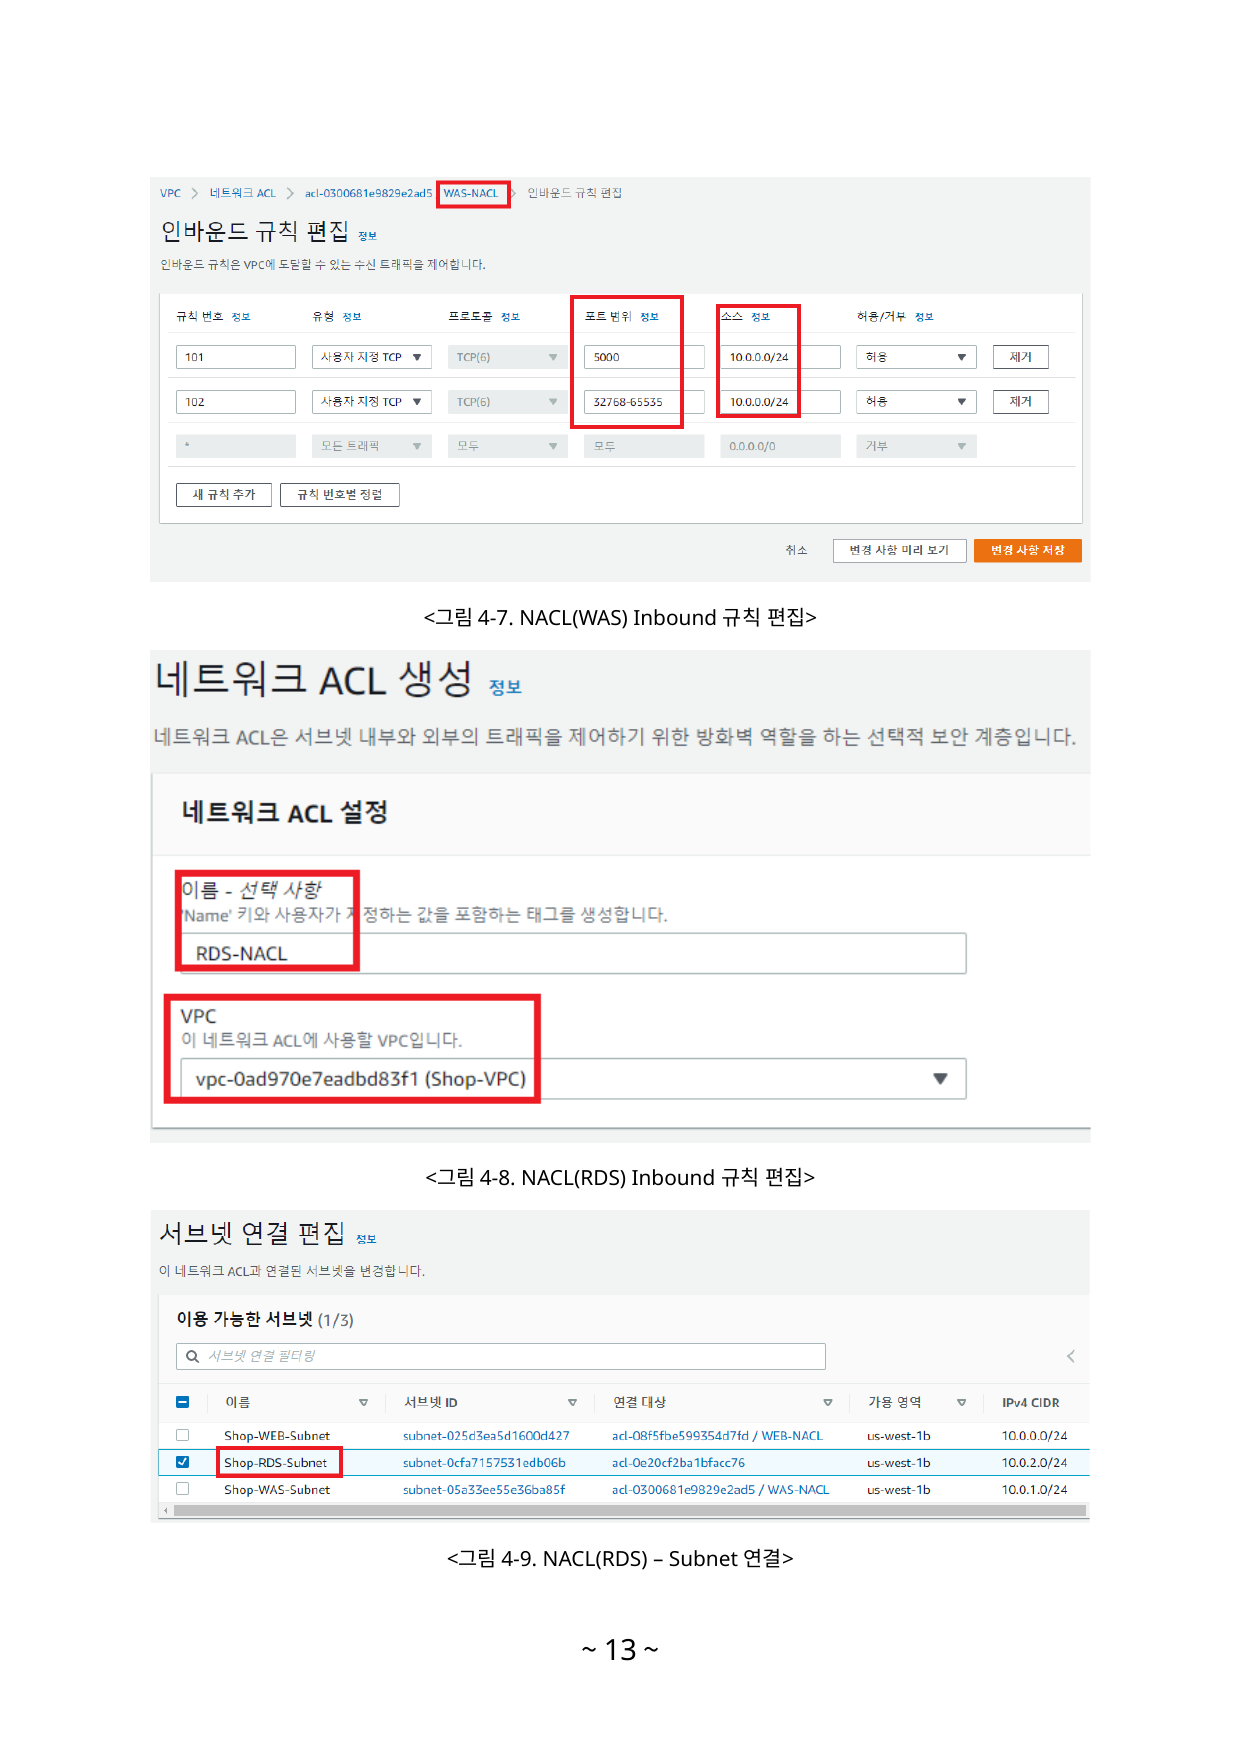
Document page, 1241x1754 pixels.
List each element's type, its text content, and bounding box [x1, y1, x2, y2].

picture [150, 177, 1091, 582]
text <그림4-8. NACL(RDS) Inbound 규칙 편집> [150, 1161, 1090, 1191]
picture [150, 1210, 1090, 1523]
picture [150, 650, 1091, 1143]
text <그림4-9. NACL(RDS) – Subnet 연결> [150, 1542, 1090, 1572]
text <그림4-7. NACL(WAS) Inbound 규칙 편집> [150, 601, 1090, 631]
